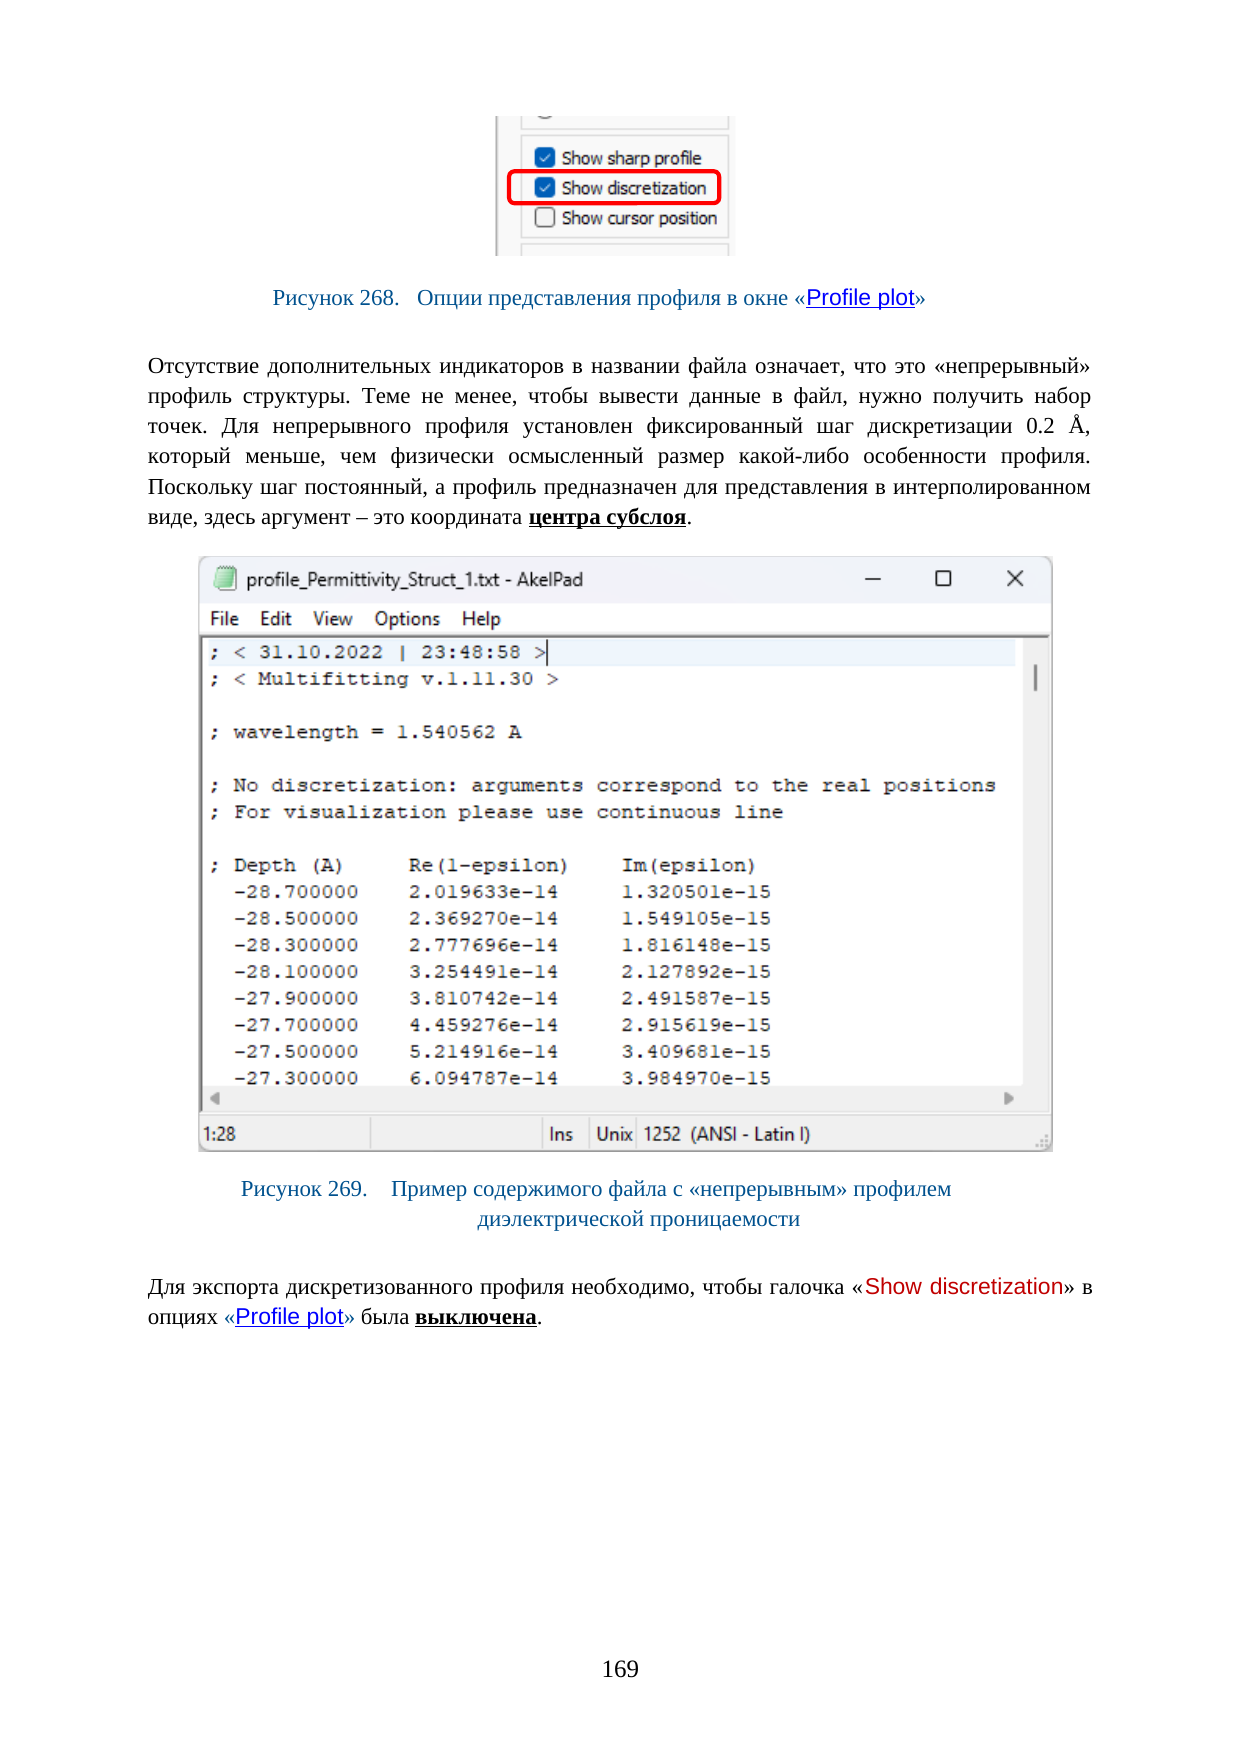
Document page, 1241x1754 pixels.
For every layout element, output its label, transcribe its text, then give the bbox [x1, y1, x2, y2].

text Отсутствие дополнительных индикаторов в названии файла означает, что это «непрерывный» профиль структуры. Теме не менее, чтобы вывести данные в файл, нужно получить набор точек. Для непрерывного профиля установлен фиксированный шаг дискретизации 0.2 Å, который меньше, чем физически осмысленный размер какой-либо особенности профиля. Поскольку шаг постоянный, а профиль предназначен для представления в интерполированном виде, здесь аргумент – это координата центра субслоя. [148, 352, 1093, 529]
picture [494, 116, 742, 256]
text Для экспорта дискретизованного профиля необходимо, чтобы галочка «Show discretization» в опциях «Profile plot» была выключена. [148, 1273, 1093, 1329]
list Опции представления профиля в окне «Profile plot» [178, 133, 1093, 310]
picture [198, 556, 1053, 1152]
